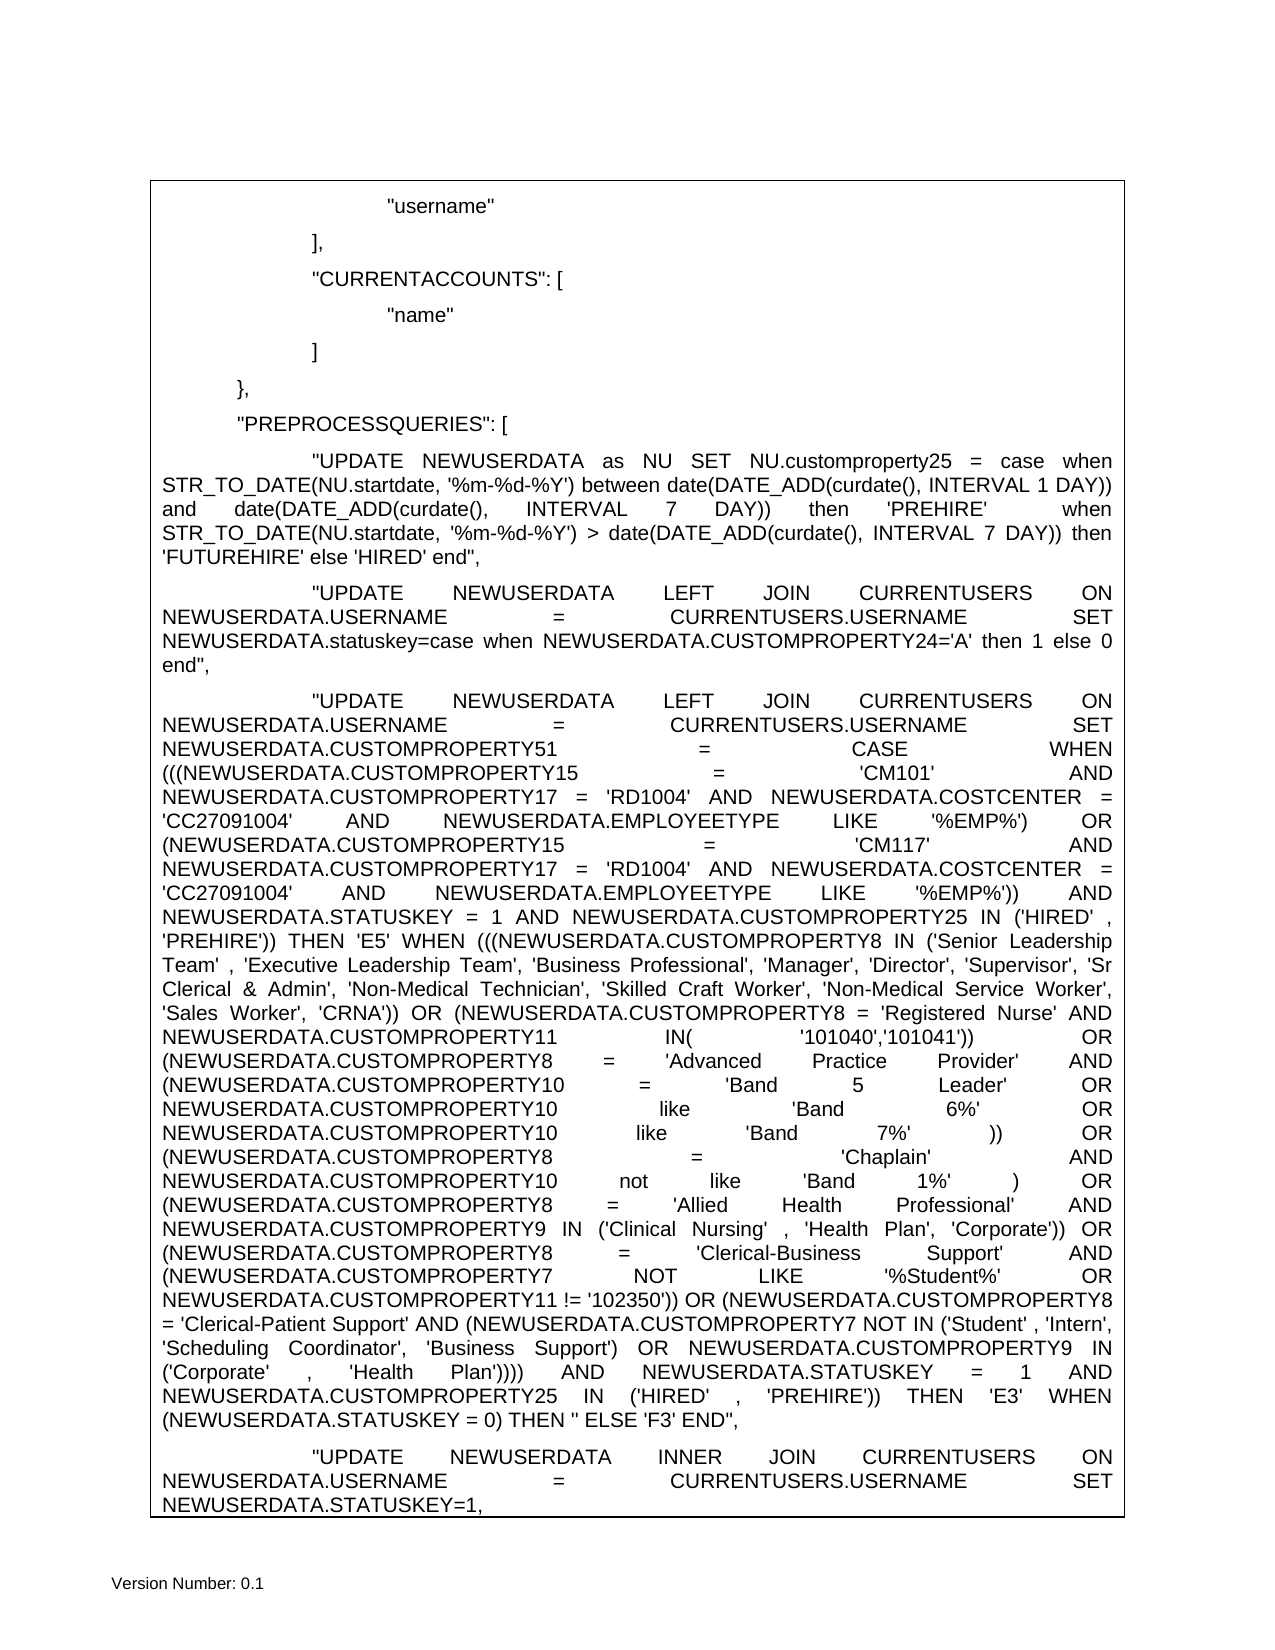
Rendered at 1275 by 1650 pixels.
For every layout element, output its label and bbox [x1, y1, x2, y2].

table_header [151, 181, 1124, 1516]
